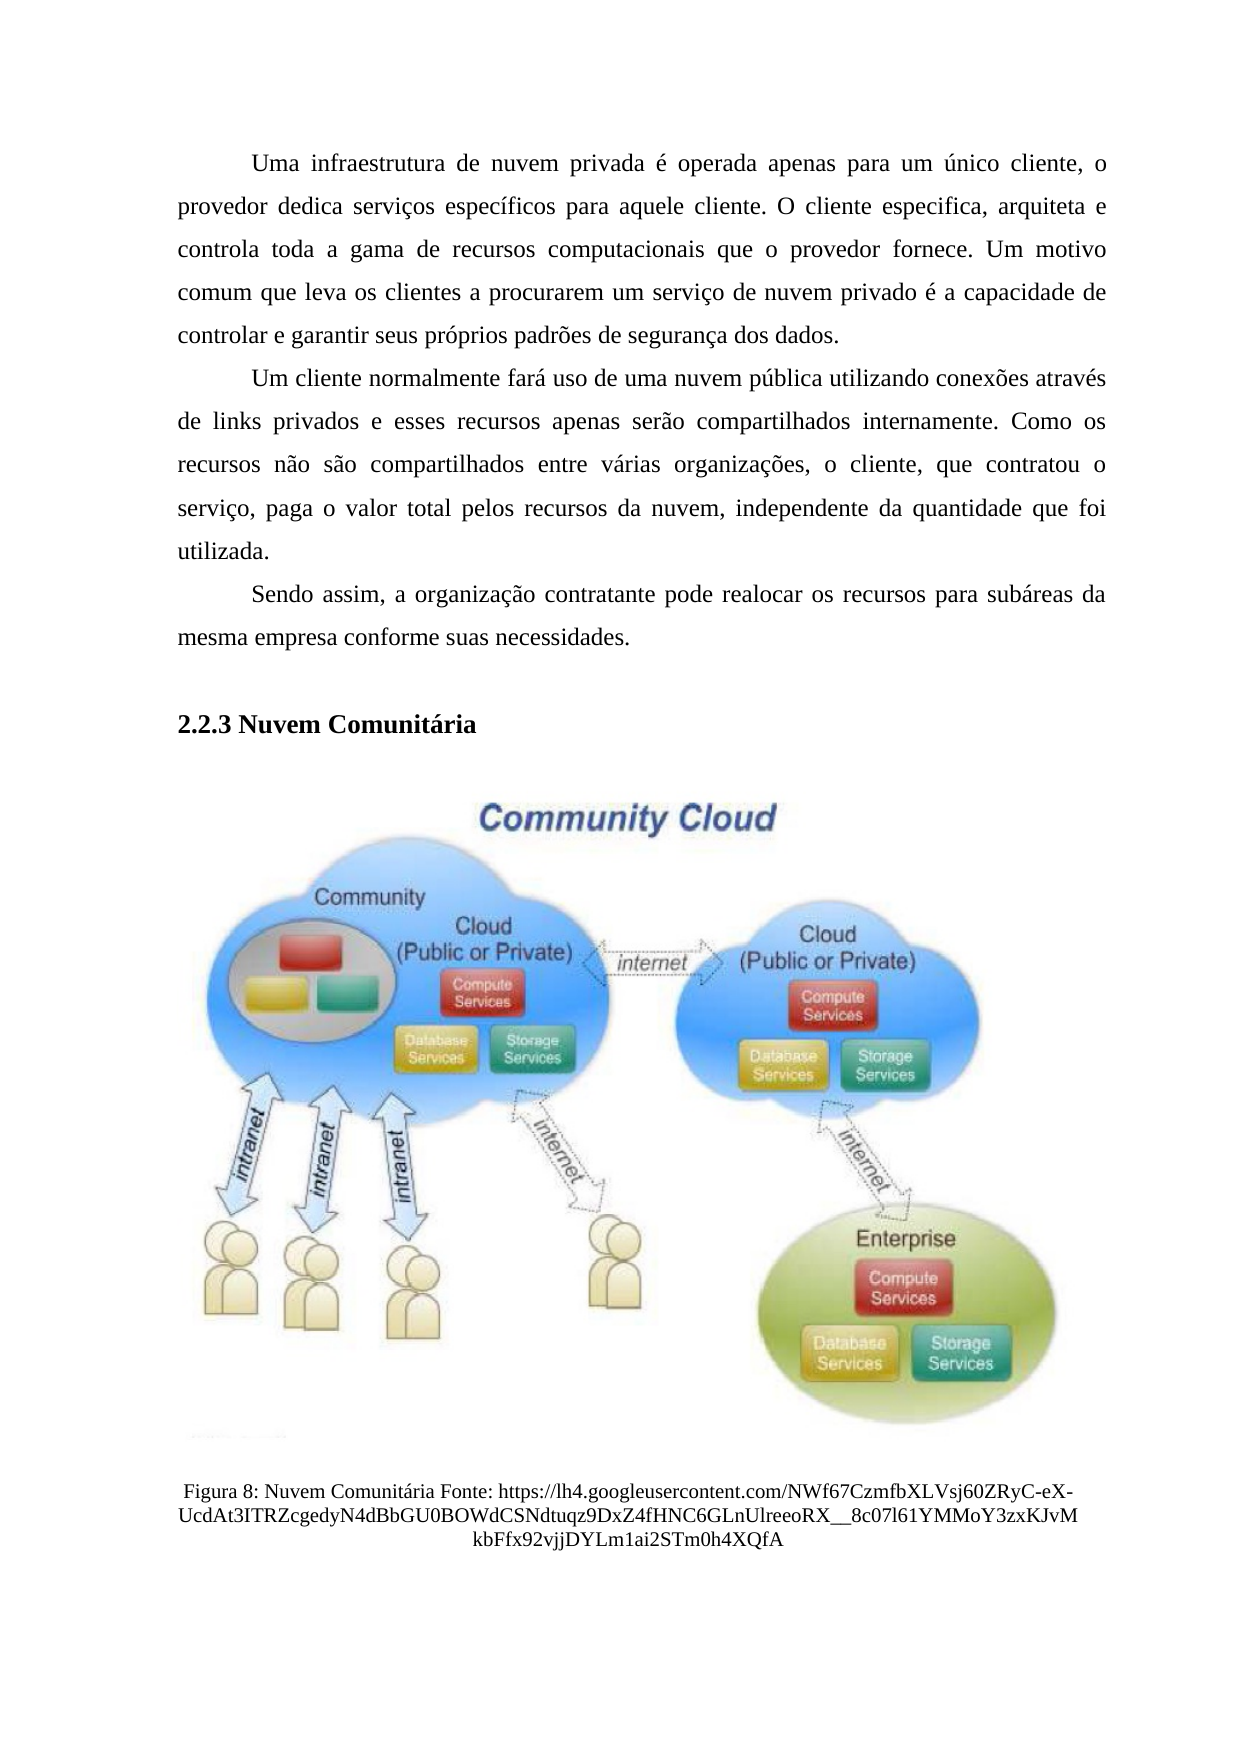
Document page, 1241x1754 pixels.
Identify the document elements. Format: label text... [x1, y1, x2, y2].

text Um cliente normalmente fará uso de uma nuvem pública utilizando conexões através de links privados e esses recursos apenas serão compartilhados internamente. Como os recursos não são compartilhados entre várias organizações, o cliente, que contratou o serviço, paga o valor total pelos recursos da nuvem, independente da quantidade que foi utilizada. [177, 363, 1107, 564]
text Uma infraestrutura de nuvem privada é operada apenas para um único cliente, o provedor dedica serviços específicos para aquele cliente. O cliente especifica, arquiteta e controla toda a gama de recursos computacionais que o provedor fornece. Um motivo comum que leva os clientes a procurarem um serviço de nuvem privado é a capacidade de controlar e garantir seus próprios padrões de segurança dos dados. [177, 148, 1107, 349]
text Sendo assim, a organização contratante pode realocar os recursos para subáreas da mesma empresa conforme suas necessidades. [177, 579, 1107, 651]
picture [176, 757, 1115, 1470]
subtitle 2.2.3 Nuvem Comunitária [177, 708, 1107, 739]
